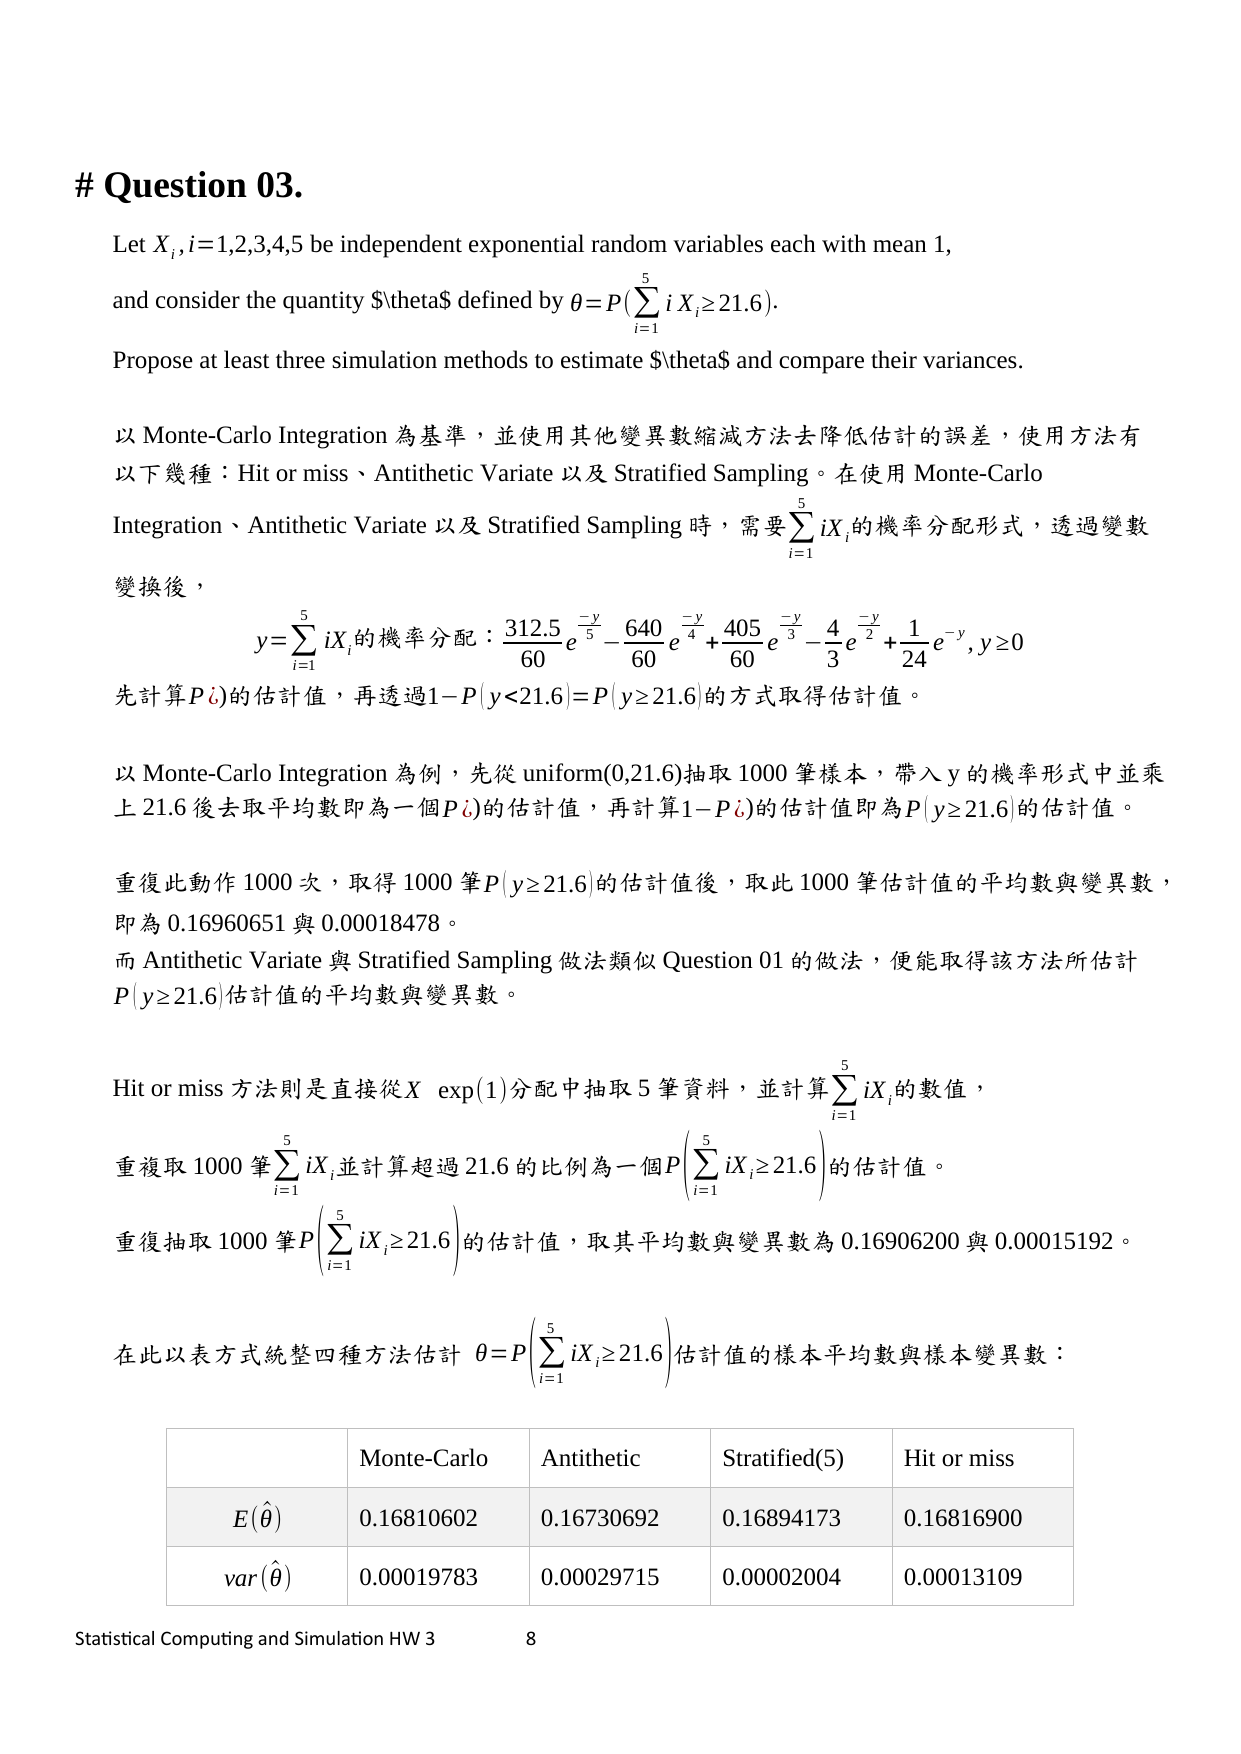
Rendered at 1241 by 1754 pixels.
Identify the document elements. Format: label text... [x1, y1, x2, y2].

text 重複取1000筆並計算超過21.6的比例為一個的估計值。 [112, 1128, 1165, 1203]
table_header Stratified(5) [711, 1429, 892, 1487]
text Let be independent exponential random variables each with mean 1, [112, 228, 1165, 265]
table_cell 0.16730692 [530, 1488, 710, 1546]
table_cell 0.00002004 [711, 1547, 892, 1605]
text 在此以表方式統整四種方法估計 估計值的樣本平均數與樣本變異數： [75, 1315, 1165, 1390]
text Propose at least three simulation methods to estimate $\theta$ and compare their variances. [112, 340, 1165, 378]
text 先計算)的估計值，再透過的方式取得估計值。 [75, 678, 1165, 715]
text Hit or miss方法則是直接從分配中抽取5筆資料，並計算的數值， [112, 1053, 1165, 1128]
table_cell [167, 1488, 347, 1546]
text 重復此動作1000次，取得1000筆的估計值後，取此1000筆估計值的平均數與變異數，即為0.16960651與0.00018478。 [112, 865, 1165, 940]
text 重復抽取1000筆的估計值，取其平均數與變異數為0.16906200與0.00015192。 [112, 1203, 1165, 1278]
table_cell [167, 1547, 347, 1605]
table_header Antithetic [530, 1429, 710, 1487]
text 的機率分配： [75, 603, 1165, 678]
table_cell 0.16810602 [348, 1488, 529, 1546]
table_header Monte-Carlo [348, 1429, 529, 1487]
text 以Monte-Carlo Integration為例，先從uniform(0,21.6)抽取1000筆樣本，帶入y的機率形式中並乘上21.6後去取平均數即為一個)的估計值，再計算)的估計值即為的估計值。 [112, 753, 1165, 828]
text 以Monte-Carlo Integration為基準，並使用其他變異數縮減方法去降低估計的誤差，使用方法有以下幾種：Hit or miss、Antithetic Variate以及Stratified Sampling。在使用Monte-Carlo Integration、Antithetic Variate以及Stratified Sampling時，需要的機率分配形式，透過變數變換後， [112, 415, 1165, 603]
table_cell 0.00013109 [893, 1547, 1073, 1605]
text and consider the quantity $\theta$ defined by . [112, 265, 1165, 340]
table_cell 0.00019783 [348, 1547, 529, 1605]
table_cell 0.16816900 [893, 1488, 1073, 1546]
text 而Antithetic Variate與Stratified Sampling做法類似Question 01的做法，便能取得該方法所估計估計值的平均數與變異數。 [112, 940, 1165, 1015]
table_cell 0.16894173 [711, 1488, 892, 1546]
table_header Hit or miss [893, 1429, 1073, 1487]
table_cell 0.00029715 [530, 1547, 710, 1605]
table_header [167, 1429, 347, 1487]
